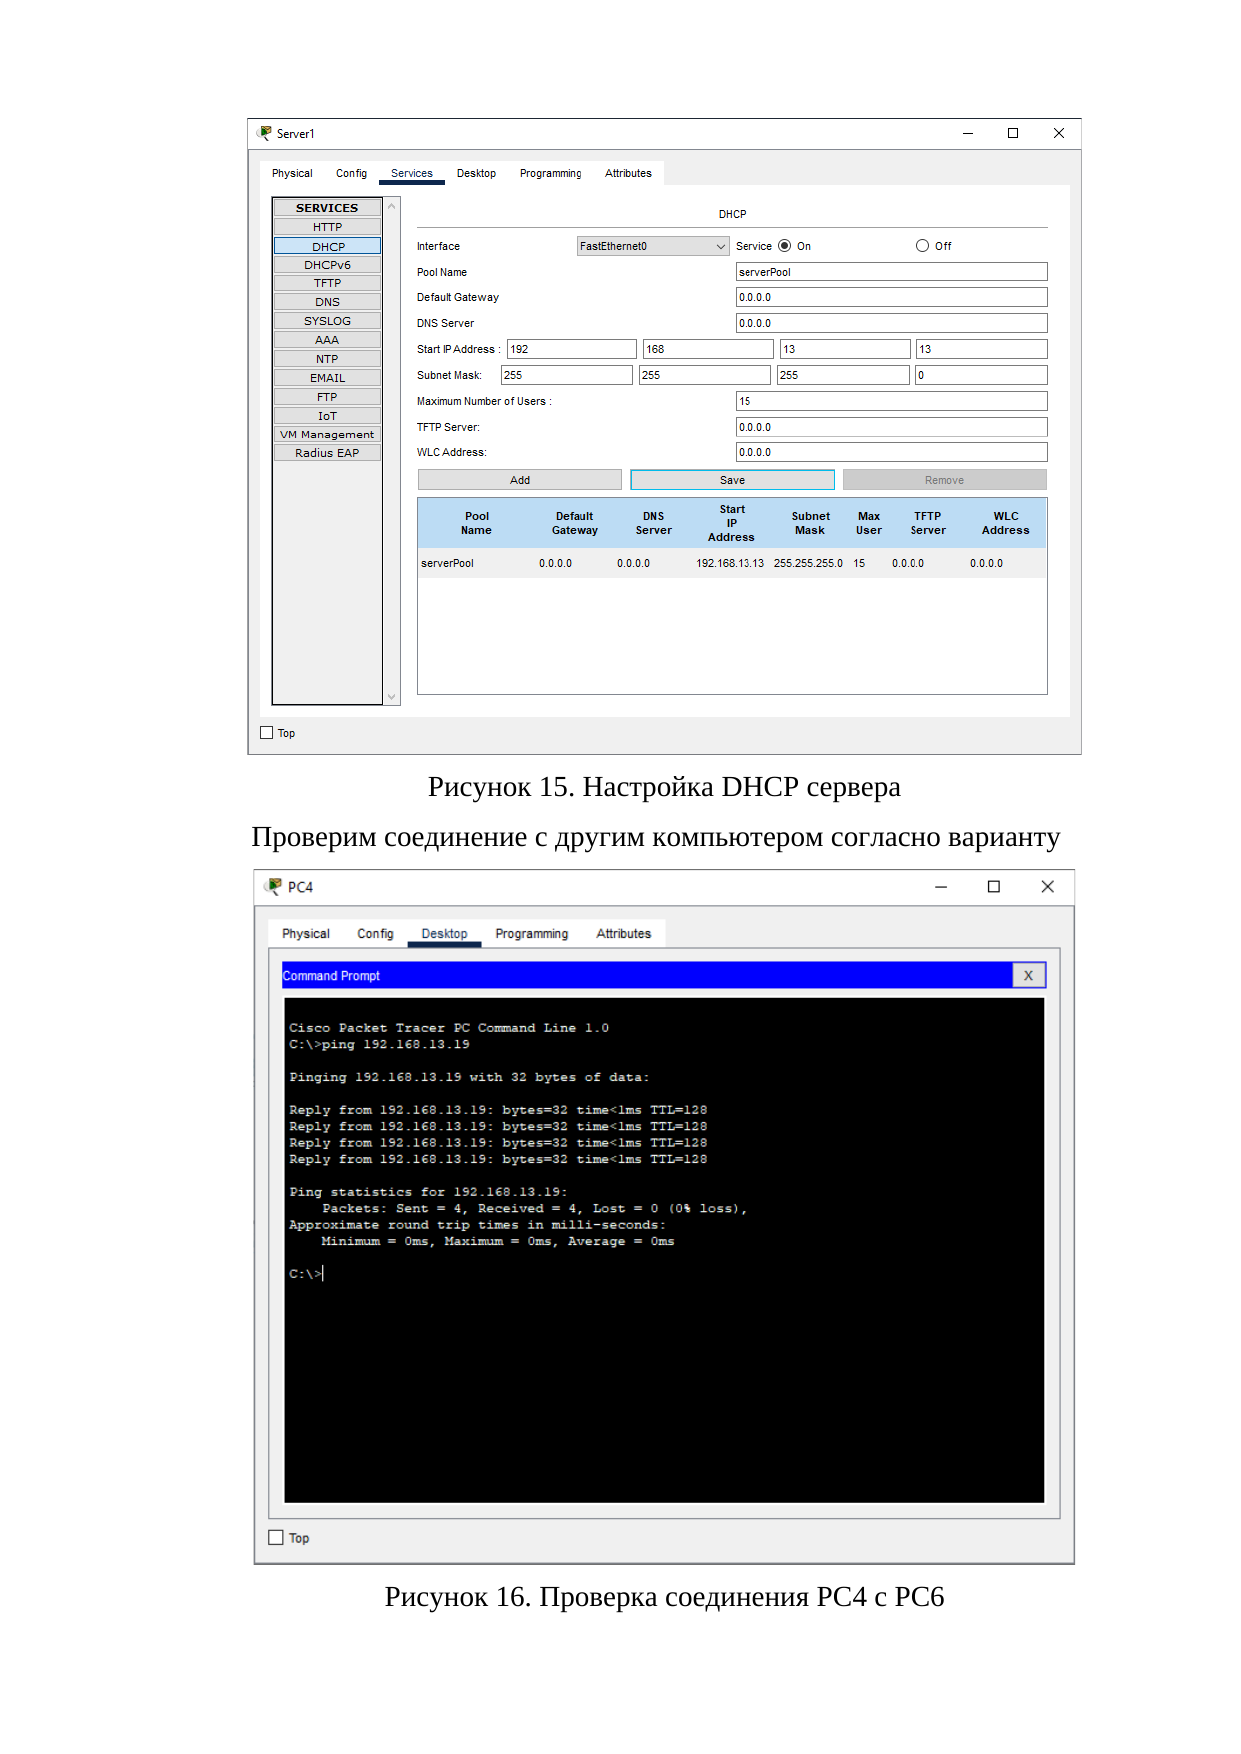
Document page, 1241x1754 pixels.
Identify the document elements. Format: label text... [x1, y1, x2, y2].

text Рисунок 16. Проверка соединения PC4 с PC6 [177, 1579, 1152, 1613]
text Проверим соединение с другим компьютером согласно варианту [177, 819, 1152, 853]
picture [253, 869, 1076, 1565]
text Рисунок 15. Настройка DHCP сервера [177, 769, 1152, 803]
picture [247, 118, 1082, 755]
